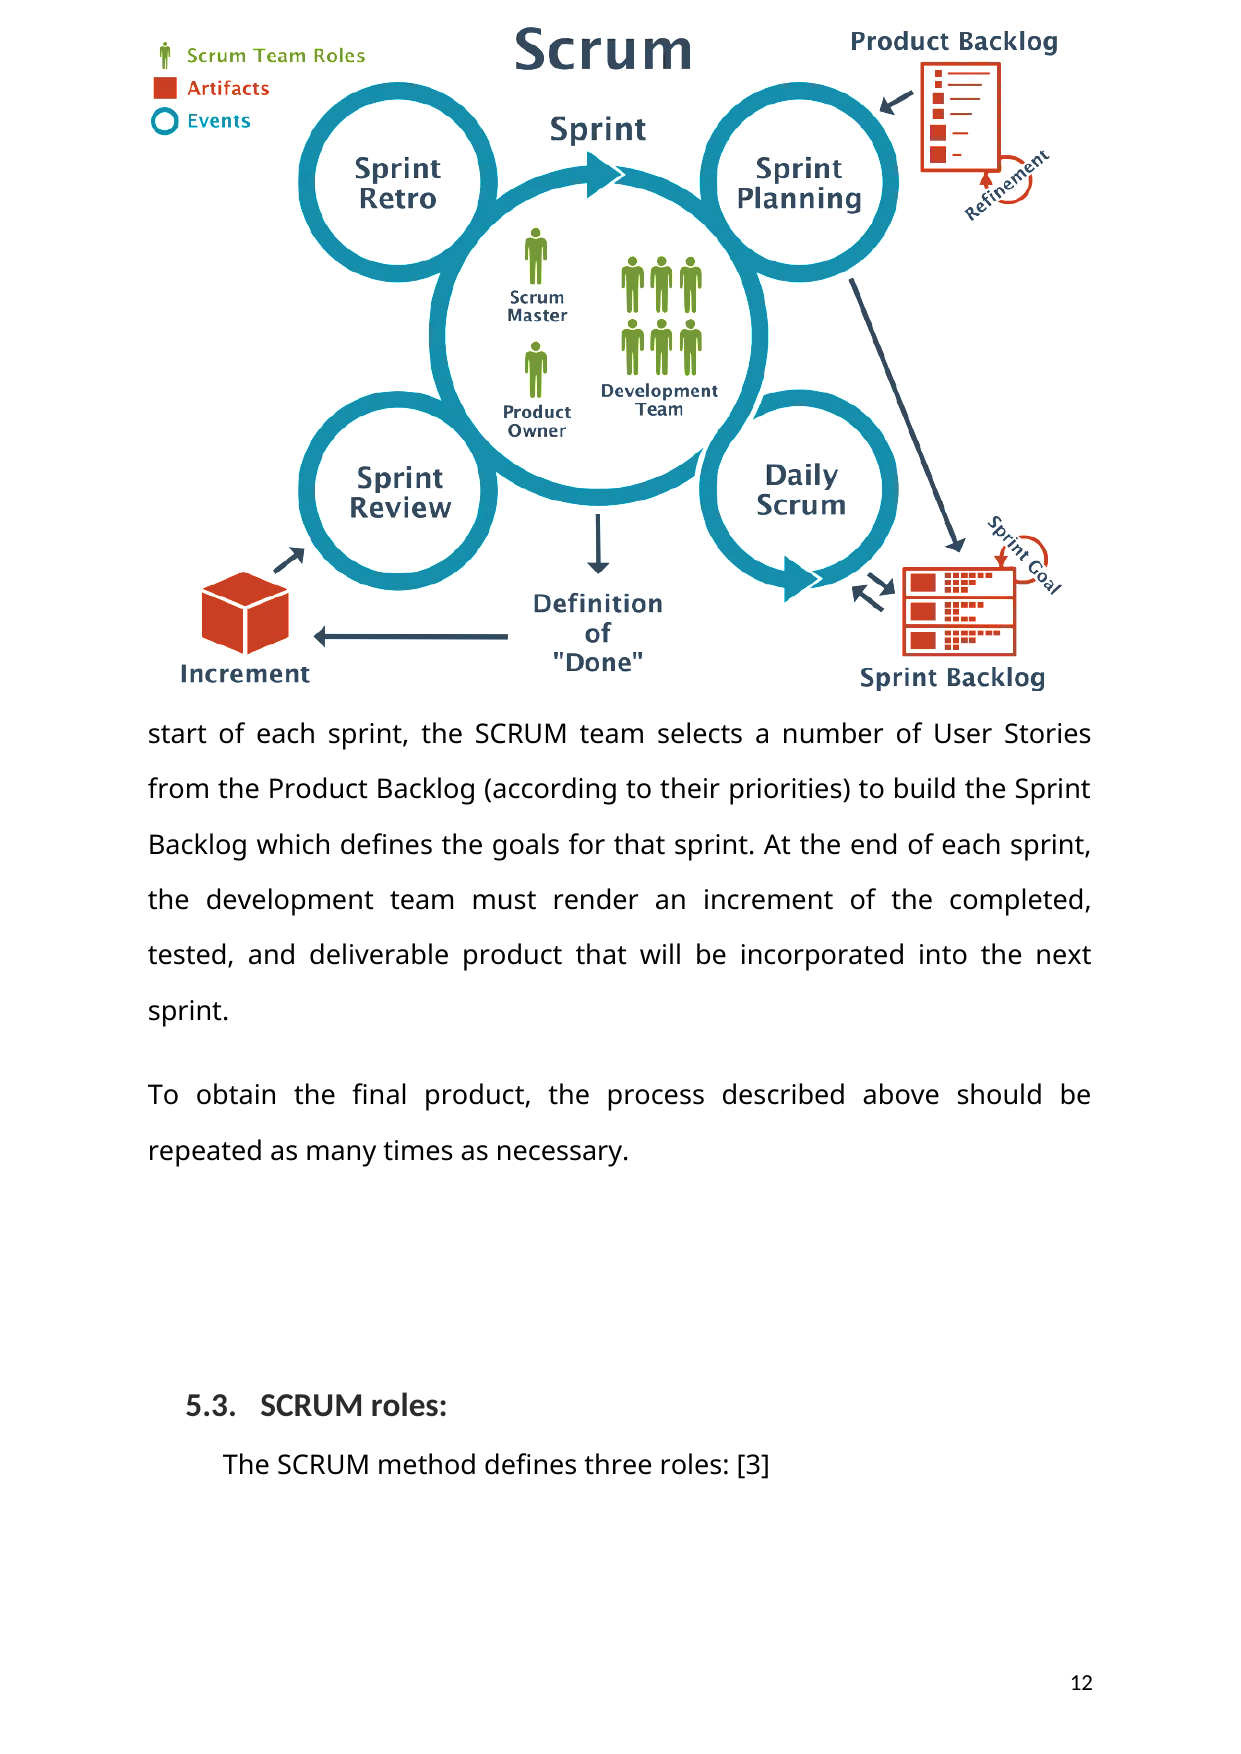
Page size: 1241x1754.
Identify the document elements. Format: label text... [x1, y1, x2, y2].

list SCRUM roles: [185, 1384, 1093, 1425]
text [148, 59, 1093, 1028]
text To obtain the final product, the process described above should be repeated as many times as necessary. [148, 1076, 1093, 1168]
picture [131, 8, 1076, 697]
list The SCRUM method defines three roles: [3] [223, 1445, 1093, 1482]
